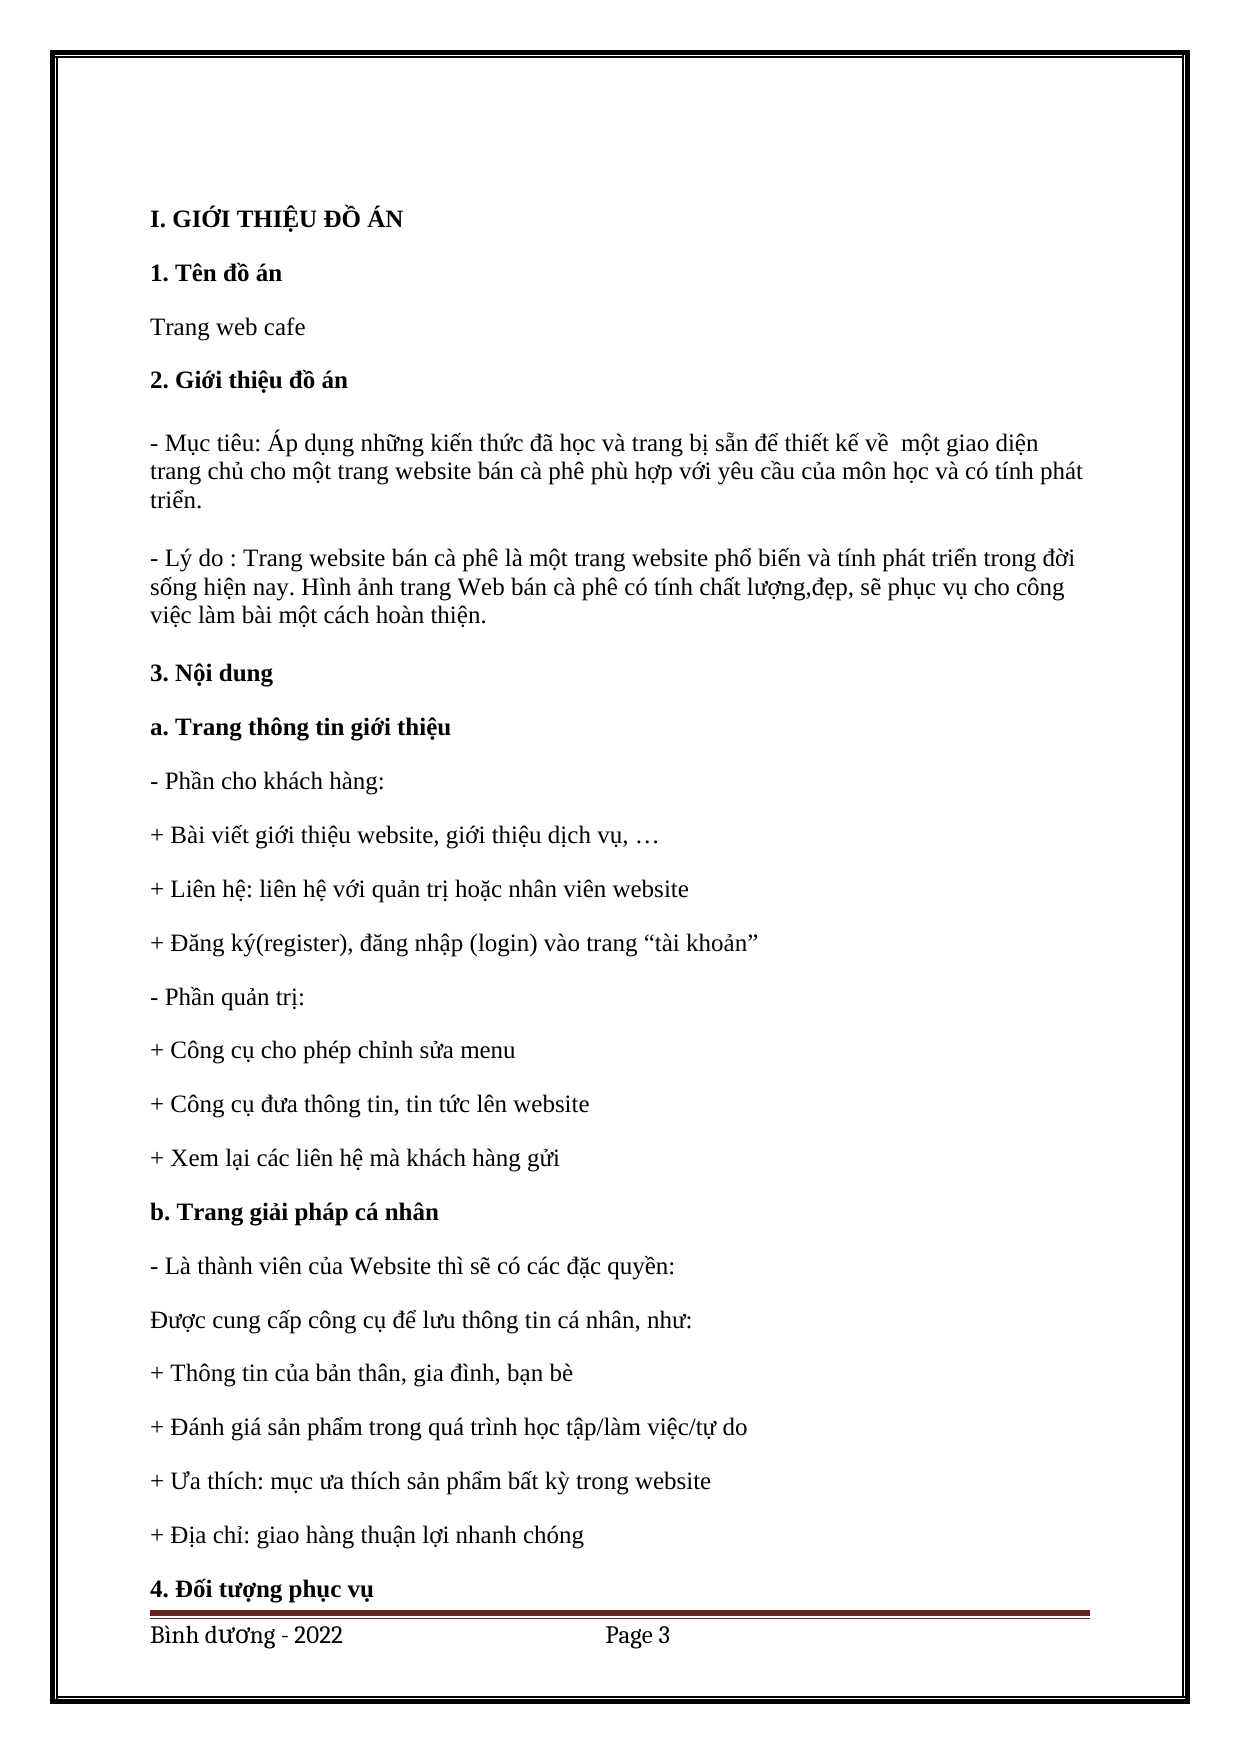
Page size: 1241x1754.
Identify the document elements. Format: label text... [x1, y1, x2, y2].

text b. Trang giải pháp cá nhân [150, 1197, 1090, 1226]
text I. GIỚI THIỆU ĐỒ ÁN [150, 204, 1090, 233]
text + Xem lại các liên hệ mà khách hàng gửi [150, 1143, 1090, 1172]
text 2. Giới thiệu đồ án [150, 365, 1090, 394]
text + Công cụ đưa thông tin, tin tức lên website [150, 1089, 1090, 1118]
text + Đăng ký(register), đăng nhập (login) vào trang “tài khoản” [150, 928, 1090, 956]
text Trang web cafe [150, 312, 1090, 340]
text - Phần cho khách hàng: [150, 766, 1090, 795]
text 4. Đối tượng phục vụ [150, 1574, 1090, 1603]
text a. Trang thông tin giới thiệu [150, 712, 1090, 741]
text - Là thành viên của Website thì sẽ có các đặc quyền: [150, 1251, 1090, 1279]
text + Ưa thích: mục ưa thích sản phẩm bất kỳ trong website [150, 1466, 1090, 1495]
text + Thông tin của bản thân, gia đình, bạn bè [150, 1358, 1090, 1387]
text + Địa chỉ: giao hàng thuận lợi nhanh chóng [150, 1520, 1090, 1549]
text + Bài viết giới thiệu website, giới thiệu dịch vụ, … [150, 820, 1090, 849]
text + Liên hệ: liên hệ với quản trị hoặc nhân viên website [150, 874, 1090, 903]
text 1. Tên đồ án [150, 258, 1090, 286]
text + Đánh giá sản phẩm trong quá trình học tập/làm việc/tự do [150, 1412, 1090, 1441]
text - Phần quản trị: [150, 982, 1090, 1010]
text - Lý do : Trang website bán cà phê là một trang website phổ biến và tính phát triển trong đời sống hiện nay. Hình ảnh trang Web bán cà phê có tính chất lượng,đẹp, sẽ phục vụ cho công việc làm bài một cách hoàn thiện. [150, 543, 1090, 629]
text - Mục tiêu: Áp dụng những kiến thức đã học và trang bị sẵn để thiết kế về một giao diện trang chủ cho một trang website bán cà phê phù hợp với yêu cầu của môn học và có tính phát triển. [150, 428, 1090, 514]
text Được cung cấp công cụ để lưu thông tin cá nhân, như: [150, 1305, 1090, 1333]
text + Công cụ cho phép chỉnh sửa menu [150, 1035, 1090, 1064]
text 3. Nội dung [150, 658, 1090, 687]
